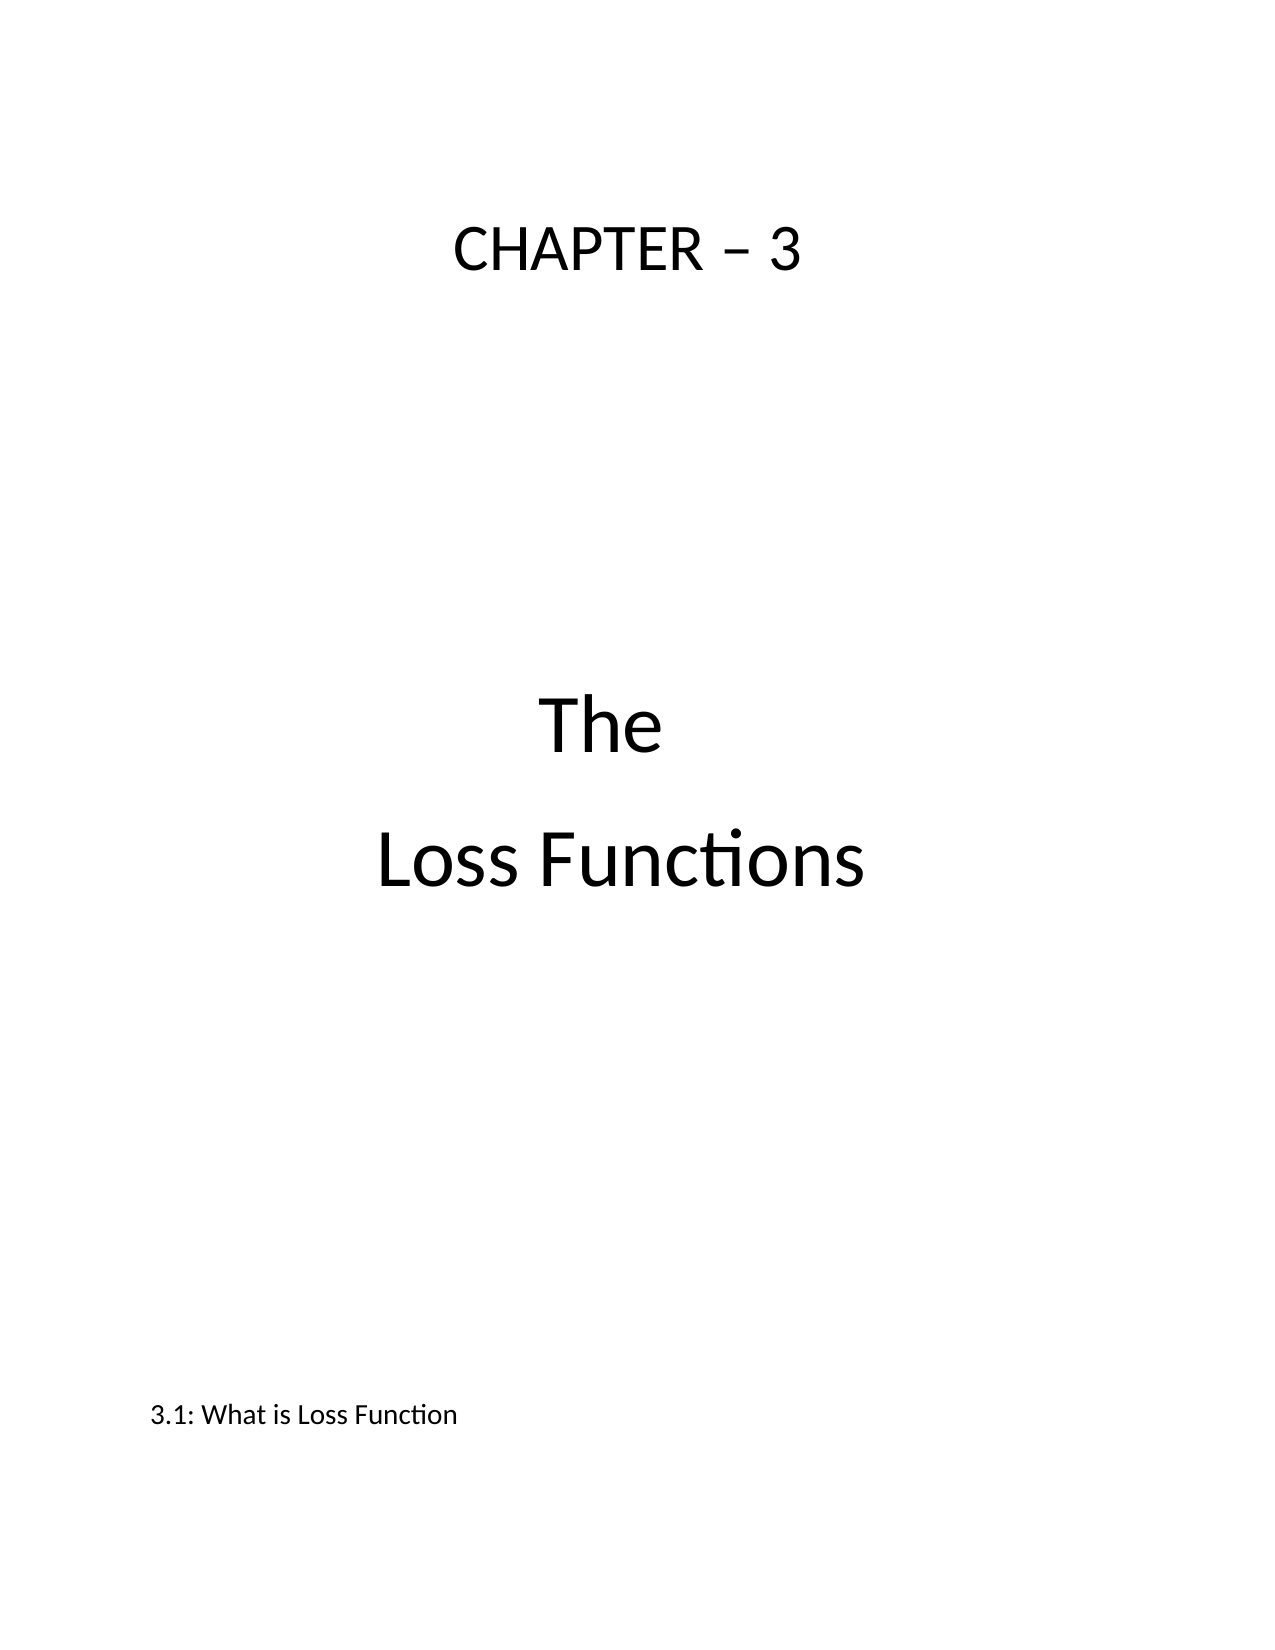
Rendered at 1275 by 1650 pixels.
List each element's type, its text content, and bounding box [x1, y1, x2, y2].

text Loss Functions [150, 806, 1125, 907]
text 3.1: What is Loss Function [150, 1396, 1125, 1432]
text The [450, 671, 1125, 773]
text CHAPTER – 3 [150, 206, 1125, 287]
